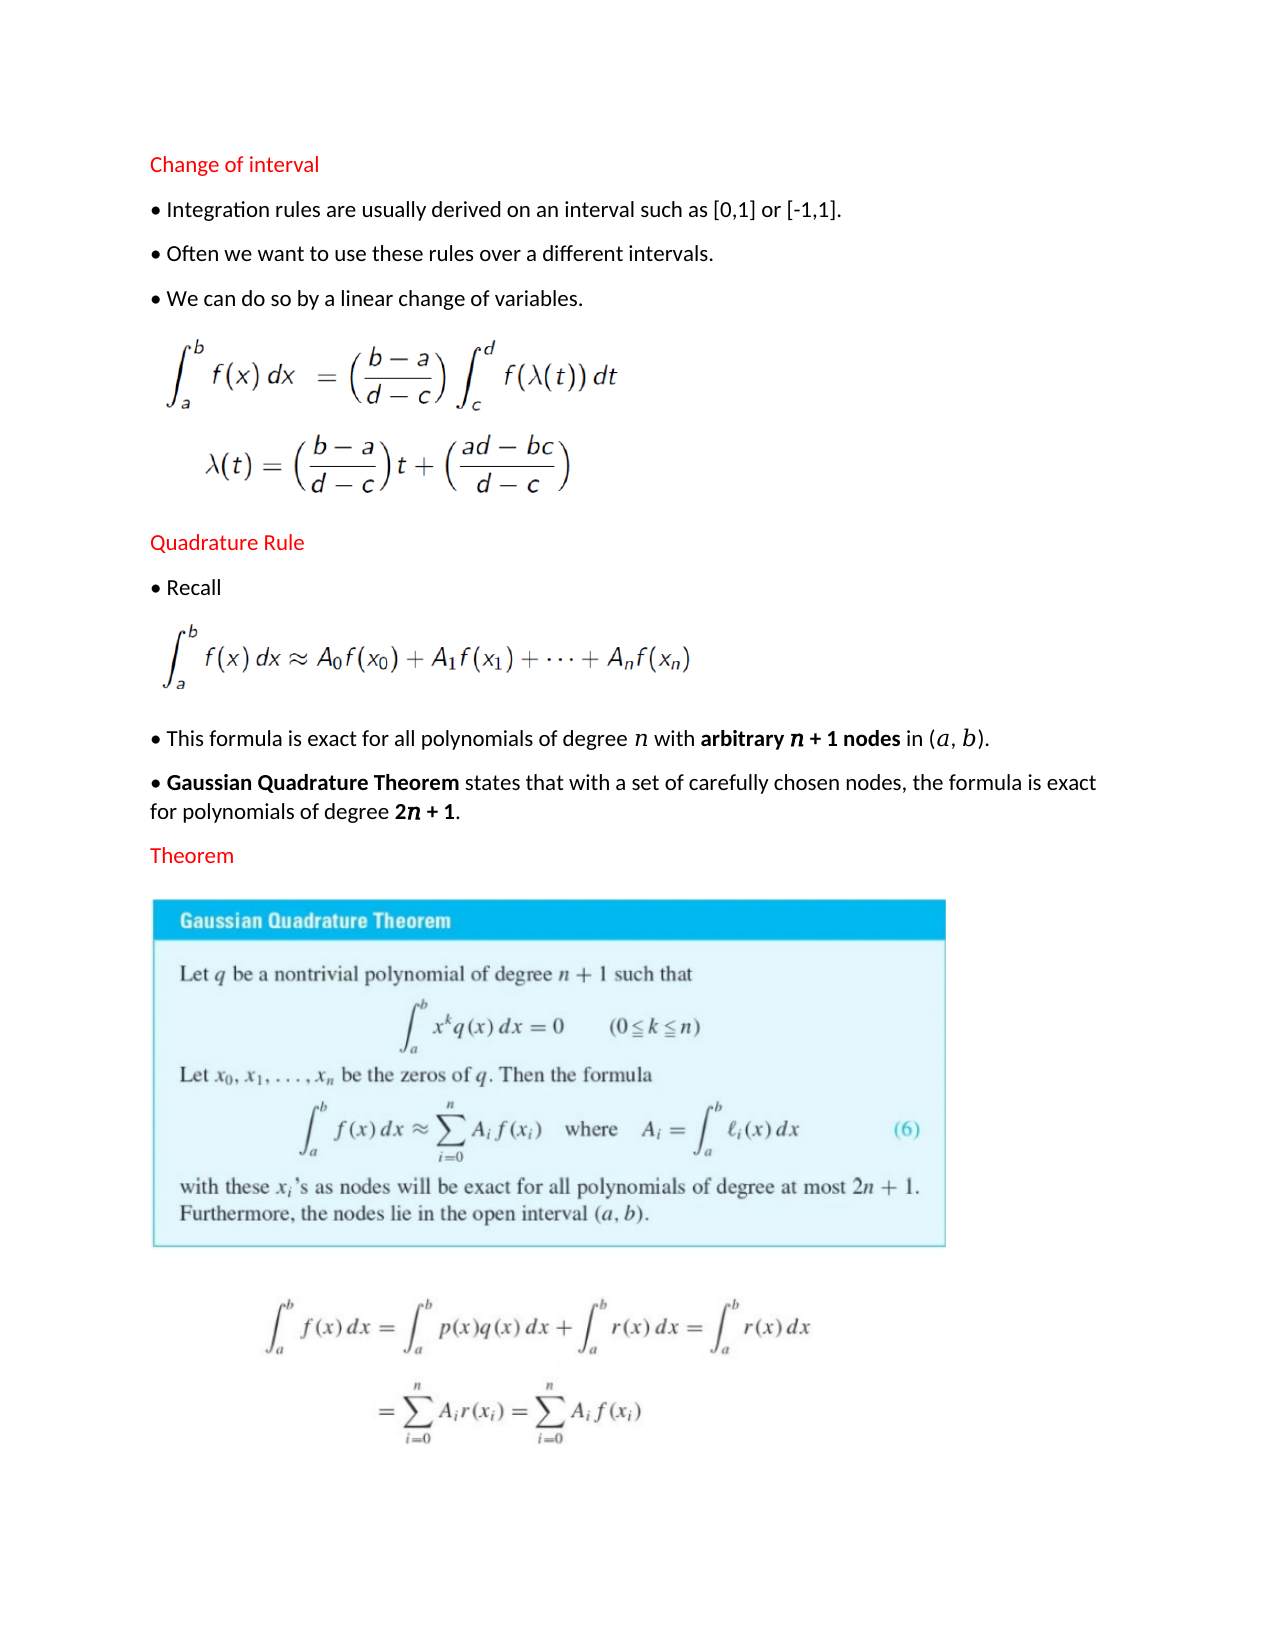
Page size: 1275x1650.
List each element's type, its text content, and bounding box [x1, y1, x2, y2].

text Change of interval [150, 150, 1125, 178]
picture [150, 328, 632, 512]
picture [150, 886, 958, 1469]
text • Gaussian Quadrature Theorem states that with a set of carefully chosen nodes, the formula is exact for polynomials of degree 2𝑛 + 1. [150, 768, 1125, 825]
text Quadrature Rule [150, 528, 1125, 556]
text • Integration rules are usually derived on an interval such as [0,1] or [-1,1]. [150, 195, 1125, 223]
text • Recall [150, 573, 1125, 601]
picture [150, 617, 691, 707]
text • We can do so by a linear change of variables. [150, 284, 1125, 312]
text Theorem [150, 842, 1125, 869]
text • This formula is exact for all polynomials of degree 𝑛 with arbitrary 𝑛 + 1 nodes in (𝑎, 𝑏). [150, 723, 1125, 752]
text • Often we want to use these rules over a different intervals. [150, 239, 1125, 267]
